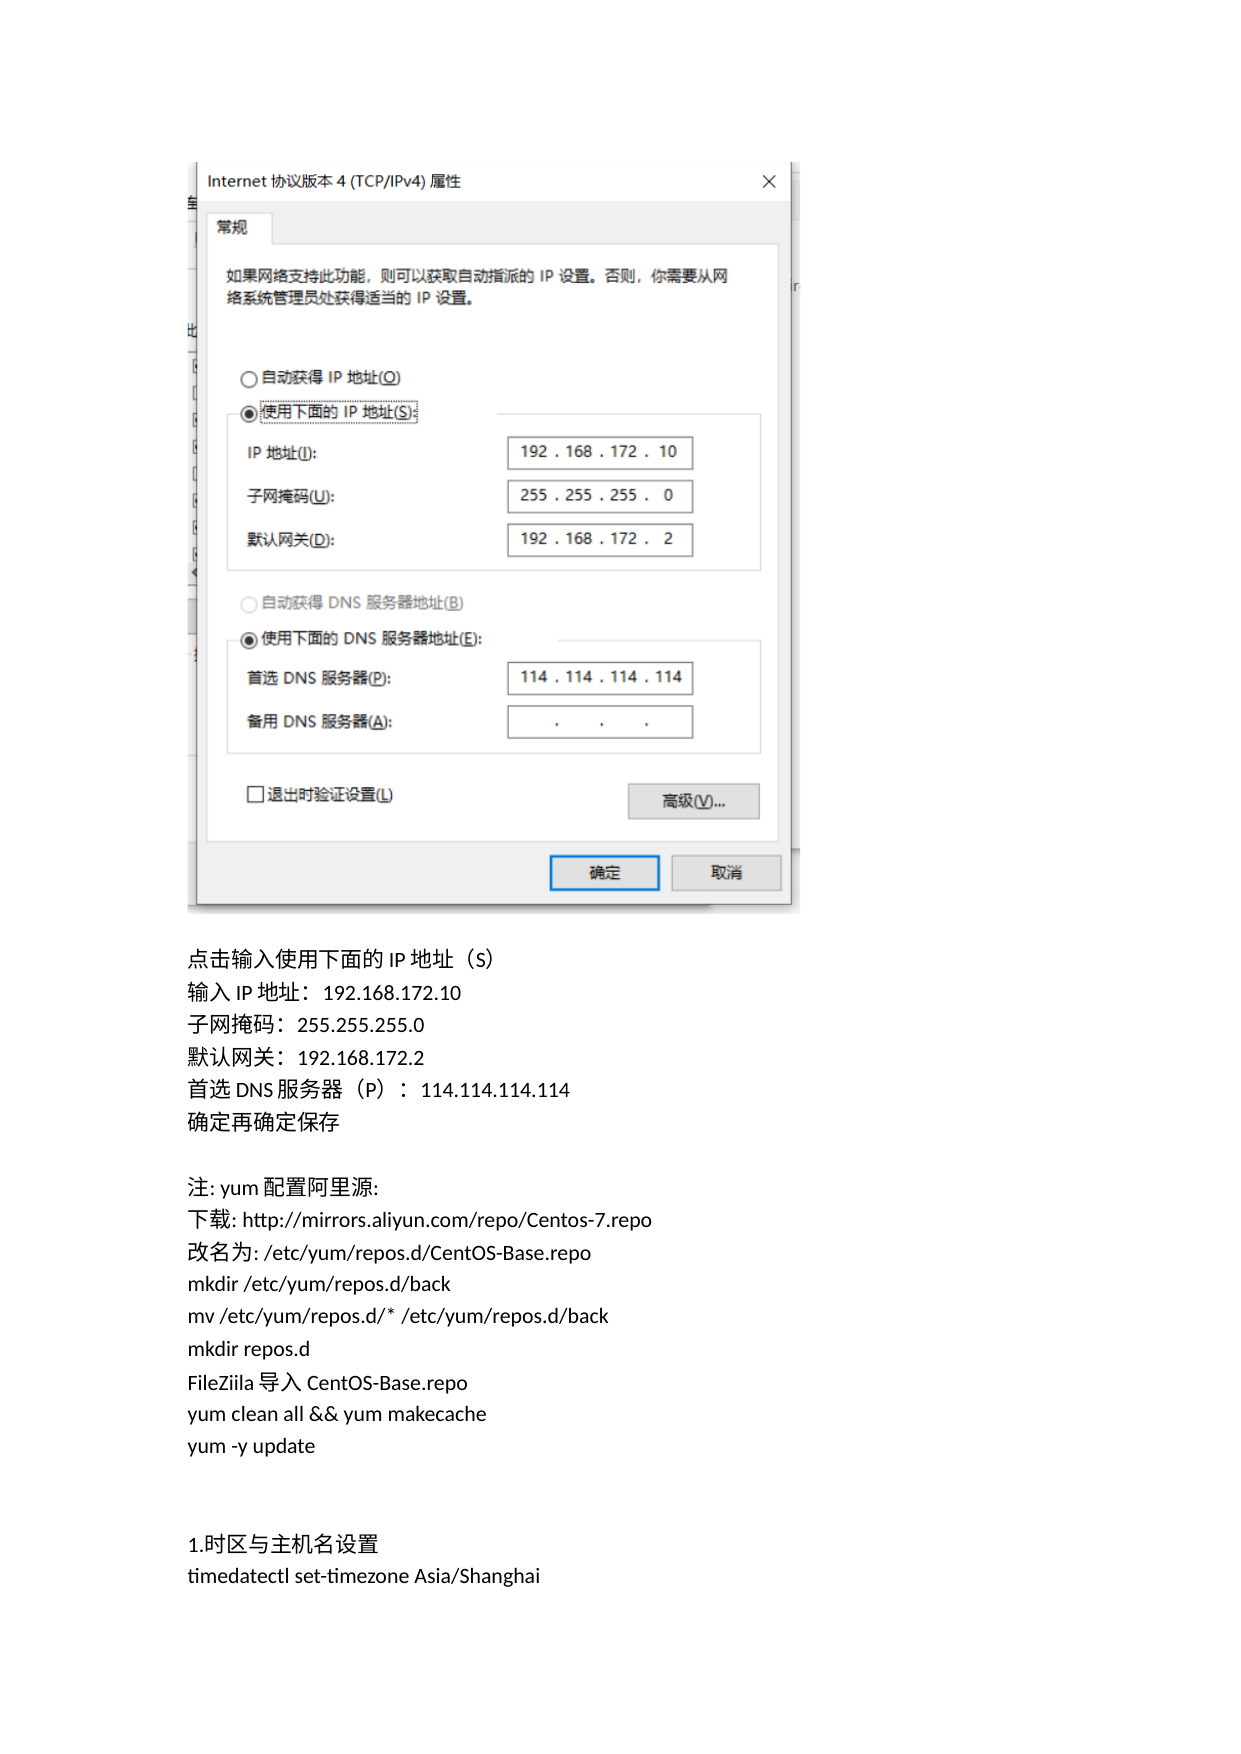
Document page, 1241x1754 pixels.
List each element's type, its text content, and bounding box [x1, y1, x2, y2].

text 下载: http://mirrors.aliyun.com/repo/Centos-7.repo [187, 1202, 1053, 1234]
text 输入IP地址：192.168.172.10 [187, 974, 1053, 1007]
text 确定再确定保存 [187, 1104, 1053, 1137]
text mkdir repos.d [187, 1332, 1053, 1364]
picture [187, 162, 801, 914]
text 1.时区与主机名设置 [187, 1527, 1053, 1559]
text mv /etc/yum/repos.d/* /etc/yum/repos.d/back [187, 1299, 1053, 1332]
text 注: yum配置阿里源: [187, 1169, 1053, 1202]
text 首选DNS服务器（P）：114.114.114.114 [187, 1072, 1053, 1104]
text yum -y update [187, 1429, 1053, 1462]
text FileZiila导入CentOS-Base.repo [187, 1364, 1053, 1397]
text 子网掩码：255.255.255.0 [187, 1007, 1053, 1039]
text mkdir /etc/yum/repos.d/back [187, 1267, 1053, 1299]
text 点击输入使用下面的IP地址（S） [187, 942, 1053, 974]
text 默认网关：192.168.172.2 [187, 1039, 1053, 1072]
text timedatectl set-timezone Asia/Shanghai [187, 1559, 1053, 1592]
text 改名为: /etc/yum/repos.d/CentOS-Base.repo [187, 1234, 1053, 1267]
text yum clean all && yum makecache [187, 1397, 1053, 1429]
